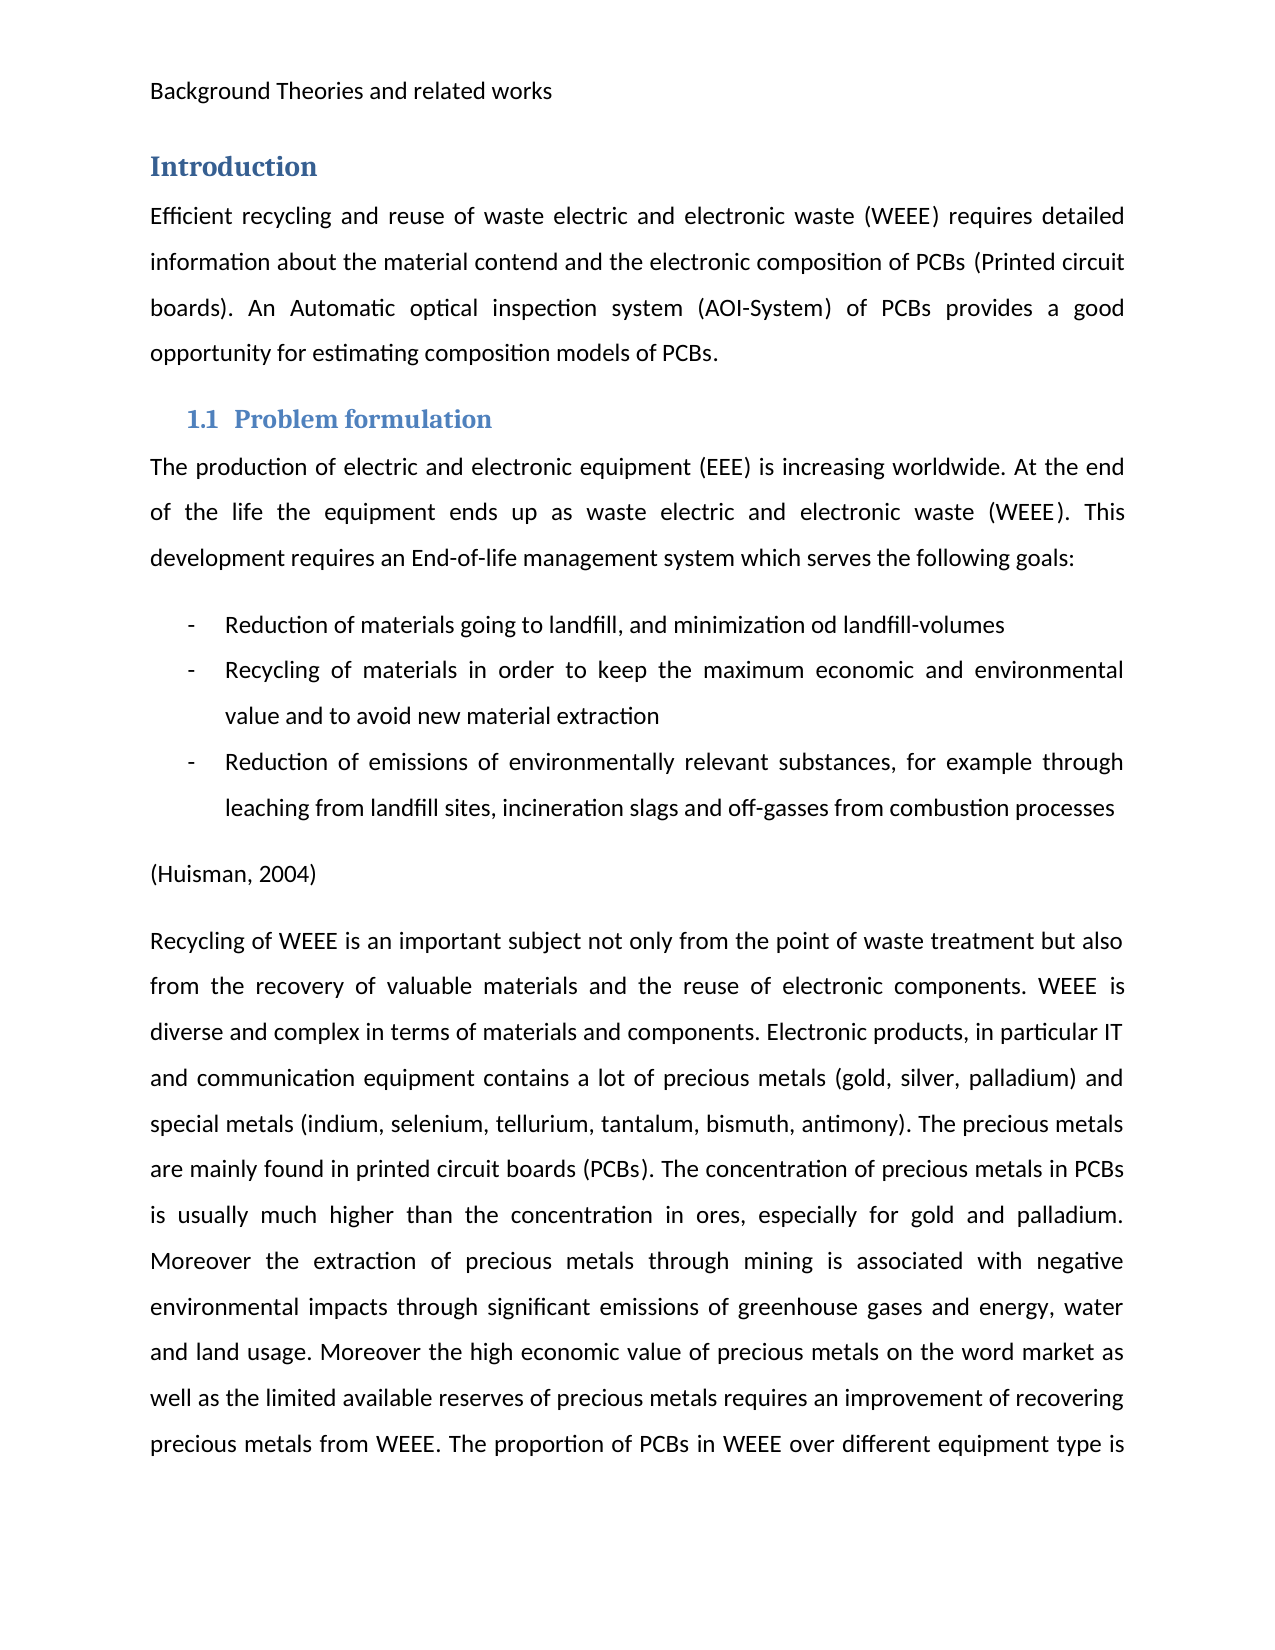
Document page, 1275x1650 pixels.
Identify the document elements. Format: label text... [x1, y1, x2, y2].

list Reduction of materials going to landfill, and minimization od landfill-volumes [187, 609, 1125, 639]
text Efficient recycling and reuse of waste electric and electronic waste (WEEE) requires detailed information about the material contend and the electronic composition of PCBs (Printed circuit boards). An Automatic optical inspection system (AOI-System) of PCBs provides a good opportunity for estimating composition models of PCBs. [150, 200, 1125, 368]
subtitle Problem formulation [187, 404, 1125, 435]
list Recycling of materials in order to keep the maximum economic and environmental value and to avoid new material extraction [187, 654, 1125, 731]
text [150, 925, 1125, 1458]
subtitle Introduction [150, 150, 1125, 183]
text The production of electric and electronic equipment (EEE) is increasing worldwide. At the end of the life the equipment ends up as waste electric and electronic waste (WEEE). This development requires an End-of-life management system which serves the following goals: [150, 451, 1125, 573]
list Reduction of emissions of environmentally relevant substances, for example through leaching from landfill sites, incineration slags and off-gasses from combustion processes [187, 746, 1125, 822]
